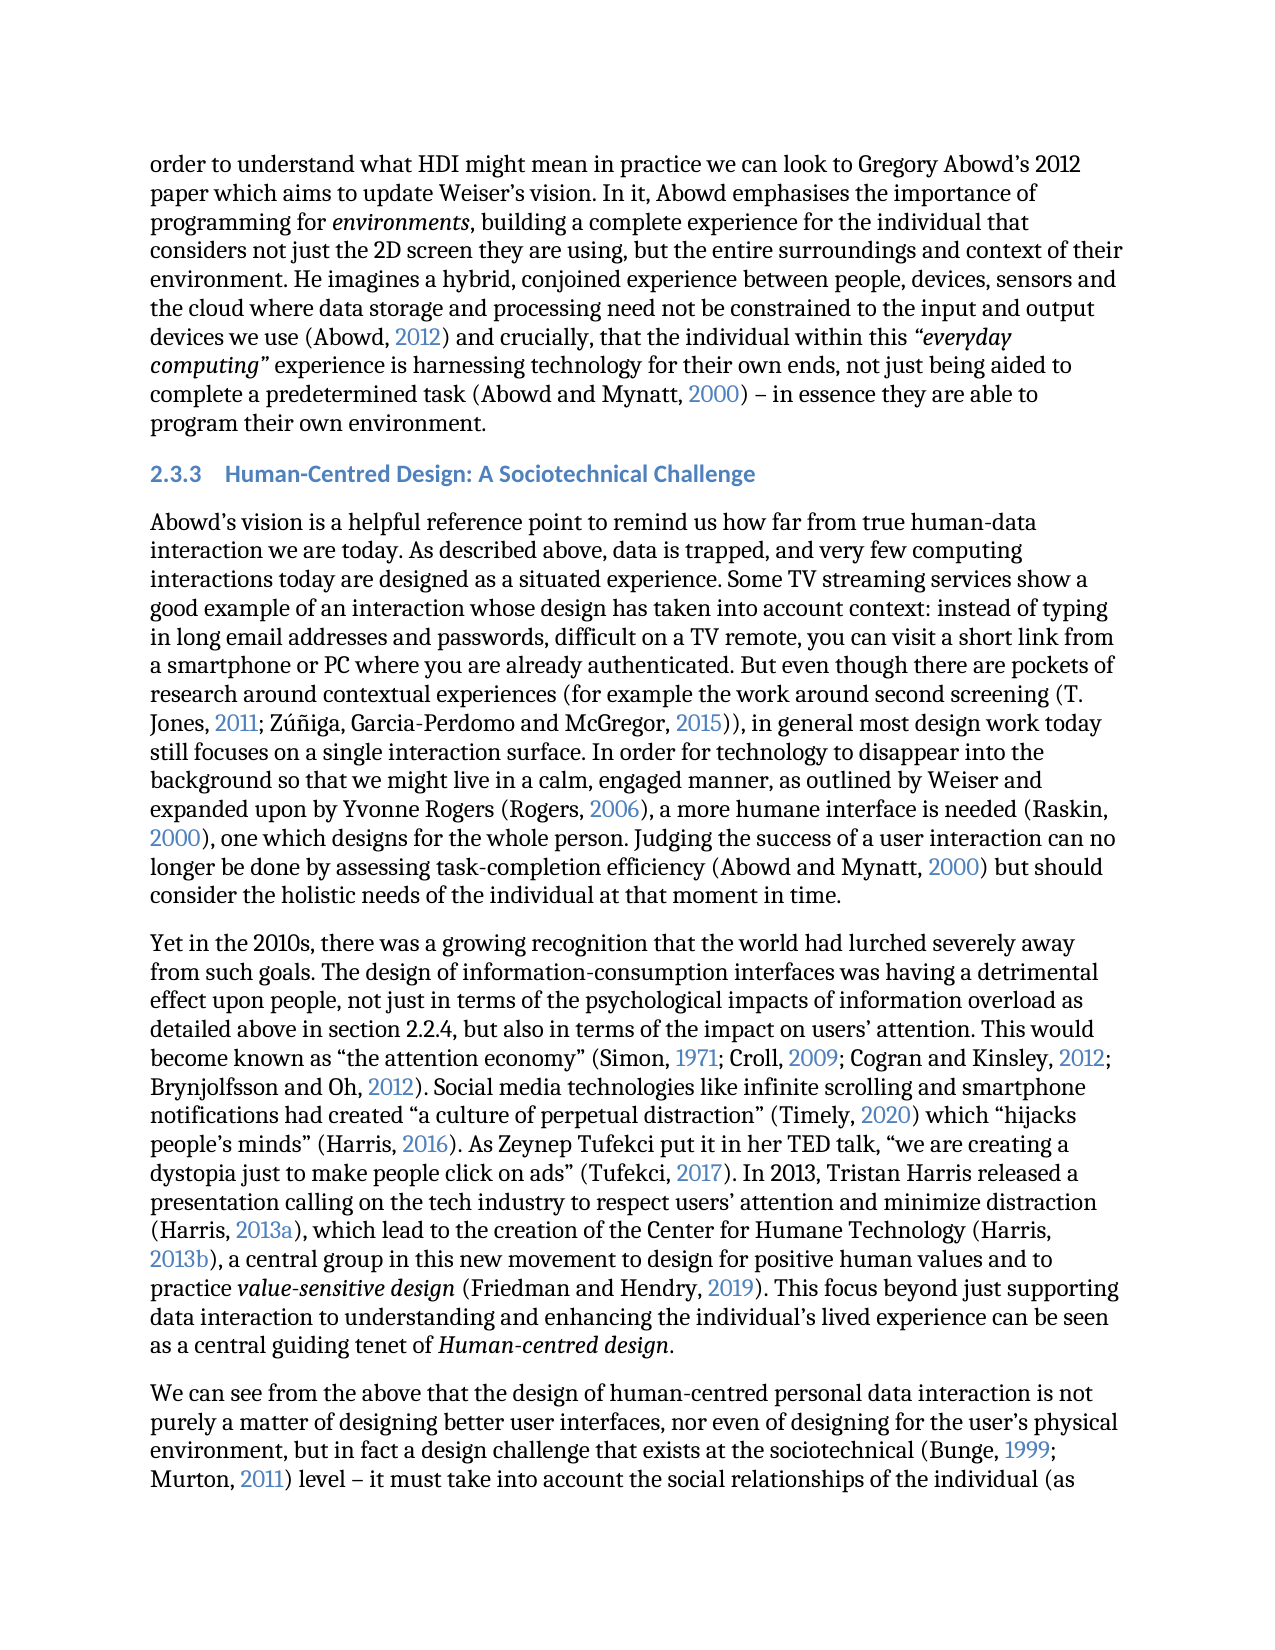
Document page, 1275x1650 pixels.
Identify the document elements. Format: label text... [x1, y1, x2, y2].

subtitle 2.3.3 Human-Centred Design: A Sociotechnical Challenge [150, 458, 1125, 489]
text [150, 1379, 1125, 1494]
text Abowd’s vision is a helpful reference point to remind us how far from true human-data interaction we are today. As described above, data is trapped, and very few computing interactions today are designed as a situated experience. Some TV streaming services show a good example of an interaction whose design has taken into account context: instead of typing in long email addresses and passwords, difficult on a TV remote, you can visit a short link from a smartphone or PC where you are already authenticated. But even though there are pockets of research around contextual experiences (for example the work around second screening (T. Jones, 2011; Zúñiga, Garcia-Perdomo and McGregor, 2015)), in general most design work today still focuses on a single interaction surface. In order for technology to disappear into the background so that we might live in a calm, engaged manner, as outlined by Weiser and expanded upon by Yvonne Rogers (Rogers, 2006), a more humane interface is needed (Raskin, 2000), one which designs for the whole person. Judging the success of a user interaction can no longer be done by assessing task-completion efficiency (Abowd and Mynatt, 2000) but should consider the holistic needs of the individual at that moment in time. [150, 508, 1125, 910]
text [150, 150, 1125, 437]
text Yet in the 2010s, there was a growing recognition that the world had lurched severely away from such goals. The design of information-consumption interfaces was having a detrimental effect upon people, not just in terms of the psychological impacts of information overload as detailed above in section 2.2.4, but also in terms of the impact on users’ attention. This would become known as “the attention economy” (Simon, 1971; Croll, 2009; Cogran and Kinsley, 2012; Brynjolfsson and Oh, 2012). Social media technologies like infinite scrolling and smartphone notifications had created “a culture of perpetual distraction” (Timely, 2020) which “hijacks people’s minds” (Harris, 2016). As Zeynep Tufekci put it in her TED talk, “we are creating a dystopia just to make people click on ads” (Tufekci, 2017). In 2013, Tristan Harris released a presentation calling on the tech industry to respect users’ attention and minimize distraction (Harris, 2013a), which lead to the creation of the Center for Humane Technology (Harris, 2013b), a central group in this new movement to design for positive human values and to practice value-sensitive design (Friedman and Hendry, 2019). This focus beyond just supporting data interaction to understanding and enhancing the individual’s lived experience can be seen as a central guiding tenet of Human-centred design. [150, 929, 1125, 1360]
